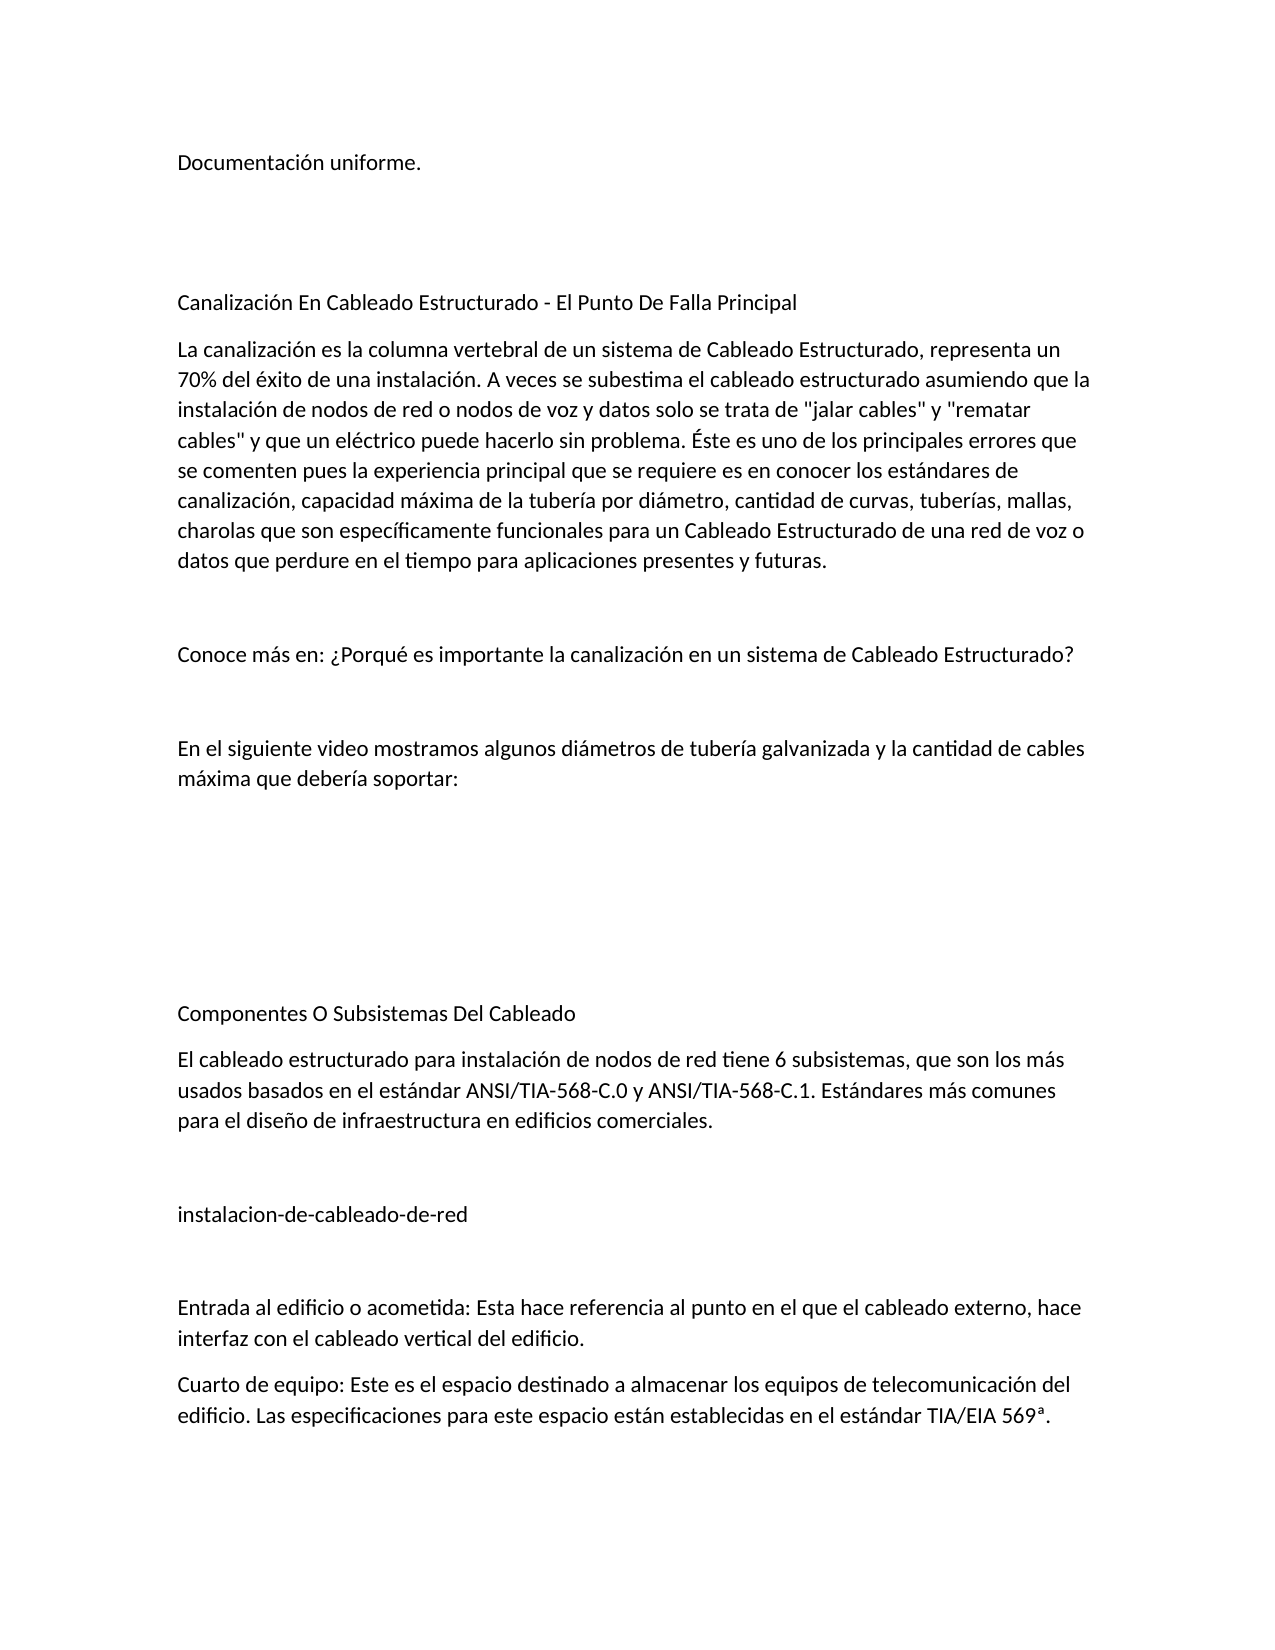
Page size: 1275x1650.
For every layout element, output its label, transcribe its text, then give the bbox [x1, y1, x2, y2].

text instalacion-de-cableado-de-red [177, 1200, 1098, 1228]
text Entrada al edificio o acometida: Esta hace referencia al punto en el que el cableado externo, hace interfaz con el cableado vertical del edificio. [177, 1293, 1098, 1352]
text El cableado estructurado para instalación de nodos de red tiene 6 subsistemas, que son los más usados basados en el estándar ANSI/TIA-568-C.0 y ANSI/TIA-568-C.1. Estándares más comunes para el diseño de infraestructura en edificios comerciales. [177, 1046, 1098, 1134]
text Componentes O Subsistemas Del Cableado [177, 999, 1098, 1027]
text Canalización En Cableado Estructurado - El Punto De Falla Principal [177, 288, 1098, 316]
text Conoce más en: ¿Porqué es importante la canalización en un sistema de Cableado Estructurado? [177, 640, 1098, 668]
text Documentación uniforme. [177, 148, 1098, 176]
text La canalización es la columna vertebral de un sistema de Cableado Estructurado, representa un 70% del éxito de una instalación. A veces se subestima el cableado estructurado asumiendo que la instalación de nodos de red o nodos de voz y datos solo se trata de "jalar cables" y "rematar cables" y que un eléctrico puede hacerlo sin problema. Éste es uno de los principales errores que se comenten pues la experiencia principal que se requiere es en conocer los estándares de canalización, capacidad máxima de la tubería por diámetro, cantidad de curvas, tuberías, mallas, charolas que son específicamente funcionales para un Cableado Estructurado de una red de voz o datos que perdure en el tiempo para aplicaciones presentes y futuras. [177, 335, 1098, 574]
text En el siguiente video mostramos algunos diámetros de tubería galvanizada y la cantidad de cables máxima que debería soportar: [177, 734, 1098, 792]
text Cuarto de equipo: Este es el espacio destinado a almacenar los equipos de telecomunicación del edificio. Las especificaciones para este espacio están establecidas en el estándar TIA/EIA 569ª. [177, 1371, 1098, 1429]
